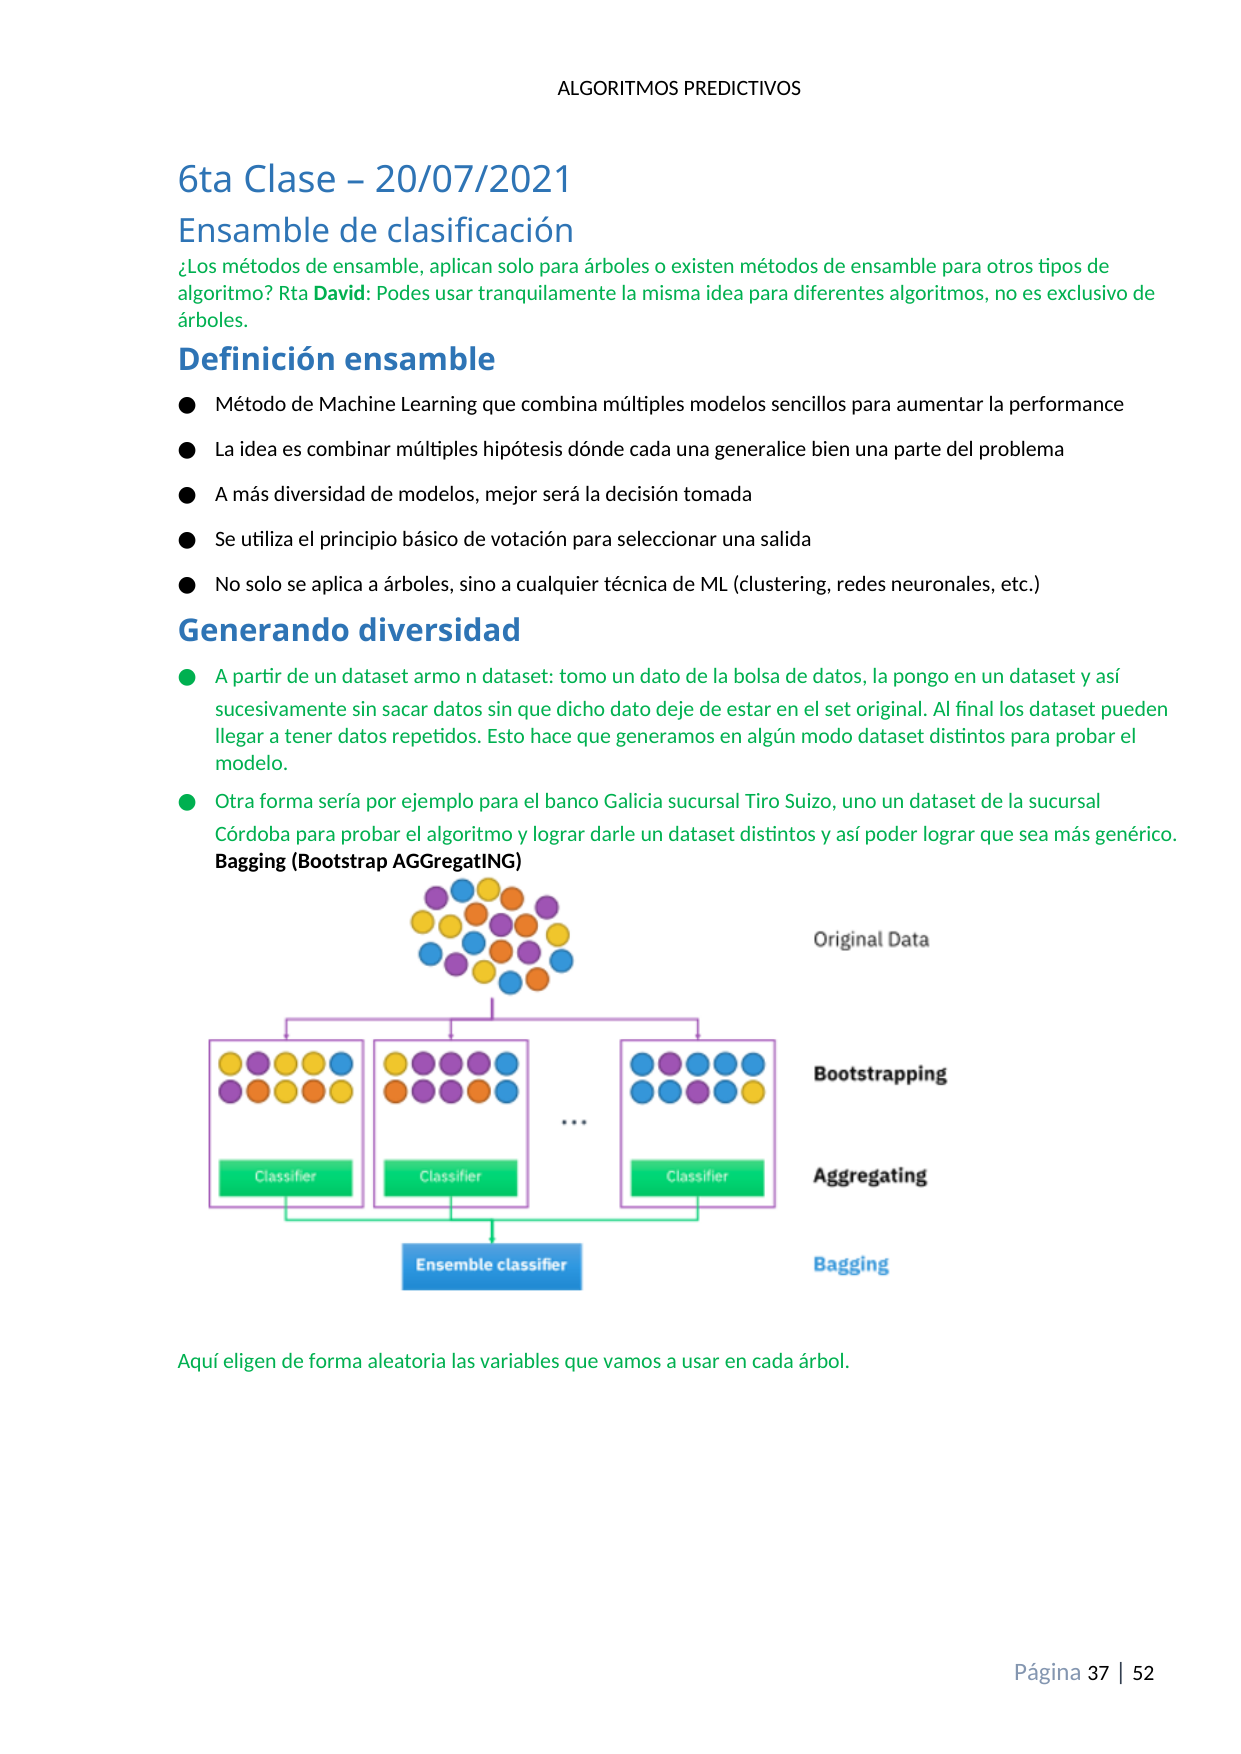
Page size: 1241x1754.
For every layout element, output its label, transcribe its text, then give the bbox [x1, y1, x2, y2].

list A partir de un dataset armo n dataset: tomo un dato de la bolsa de datos, la pongo en un dataset y así sucesivamente sin sacar datos sin que dicho dato deje de estar en el set original. Al final los dataset pueden llegar a tener datos repetidos. Esto hace que generamos en algún modo dataset distintos para probar el modelo. [177, 651, 1181, 776]
text ¿Los métodos de ensamble, aplican solo para árboles o existen métodos de ensamble para otros tipos de algoritmo? Rta David: Podes usar tranquilamente la misma idea para diferentes algoritmos, no es exclusivo de árboles. [177, 253, 1181, 333]
subtitle Generando diversidad [177, 608, 1181, 651]
subtitle 6ta Clase – 20/07/2021 [177, 152, 1181, 203]
text Aquí eligen de forma aleatoria las variables que vamos a usar en cada árbol. [177, 1347, 1181, 1374]
list Otra forma sería por ejemplo para el banco Galicia sucursal Tiro Suizo, uno un dataset de la sucursal Córdoba para probar el algoritmo y lograr darle un dataset distintos y así poder lograr que sea más genérico. [177, 776, 1181, 847]
list A más diversidad de modelos, mejor será la decisión tomada [177, 469, 1181, 514]
subtitle Definición ensamble [177, 337, 1181, 379]
picture [177, 873, 960, 1321]
list No solo se aplica a árboles, sino a cualquier técnica de ML (clustering, redes neuronales, etc.) [177, 559, 1181, 604]
list Se utiliza el principio básico de votación para seleccionar una salida [177, 514, 1181, 559]
subtitle Ensamble de clasificación [177, 207, 1181, 253]
list Método de Machine Learning que combina múltiples modelos sencillos para aumentar la performance [177, 379, 1181, 424]
list La idea es combinar múltiples hipótesis dónde cada una generalice bien una parte del problema [177, 424, 1181, 469]
text Bagging (Bootstrap AGGregatING) [215, 847, 1181, 874]
